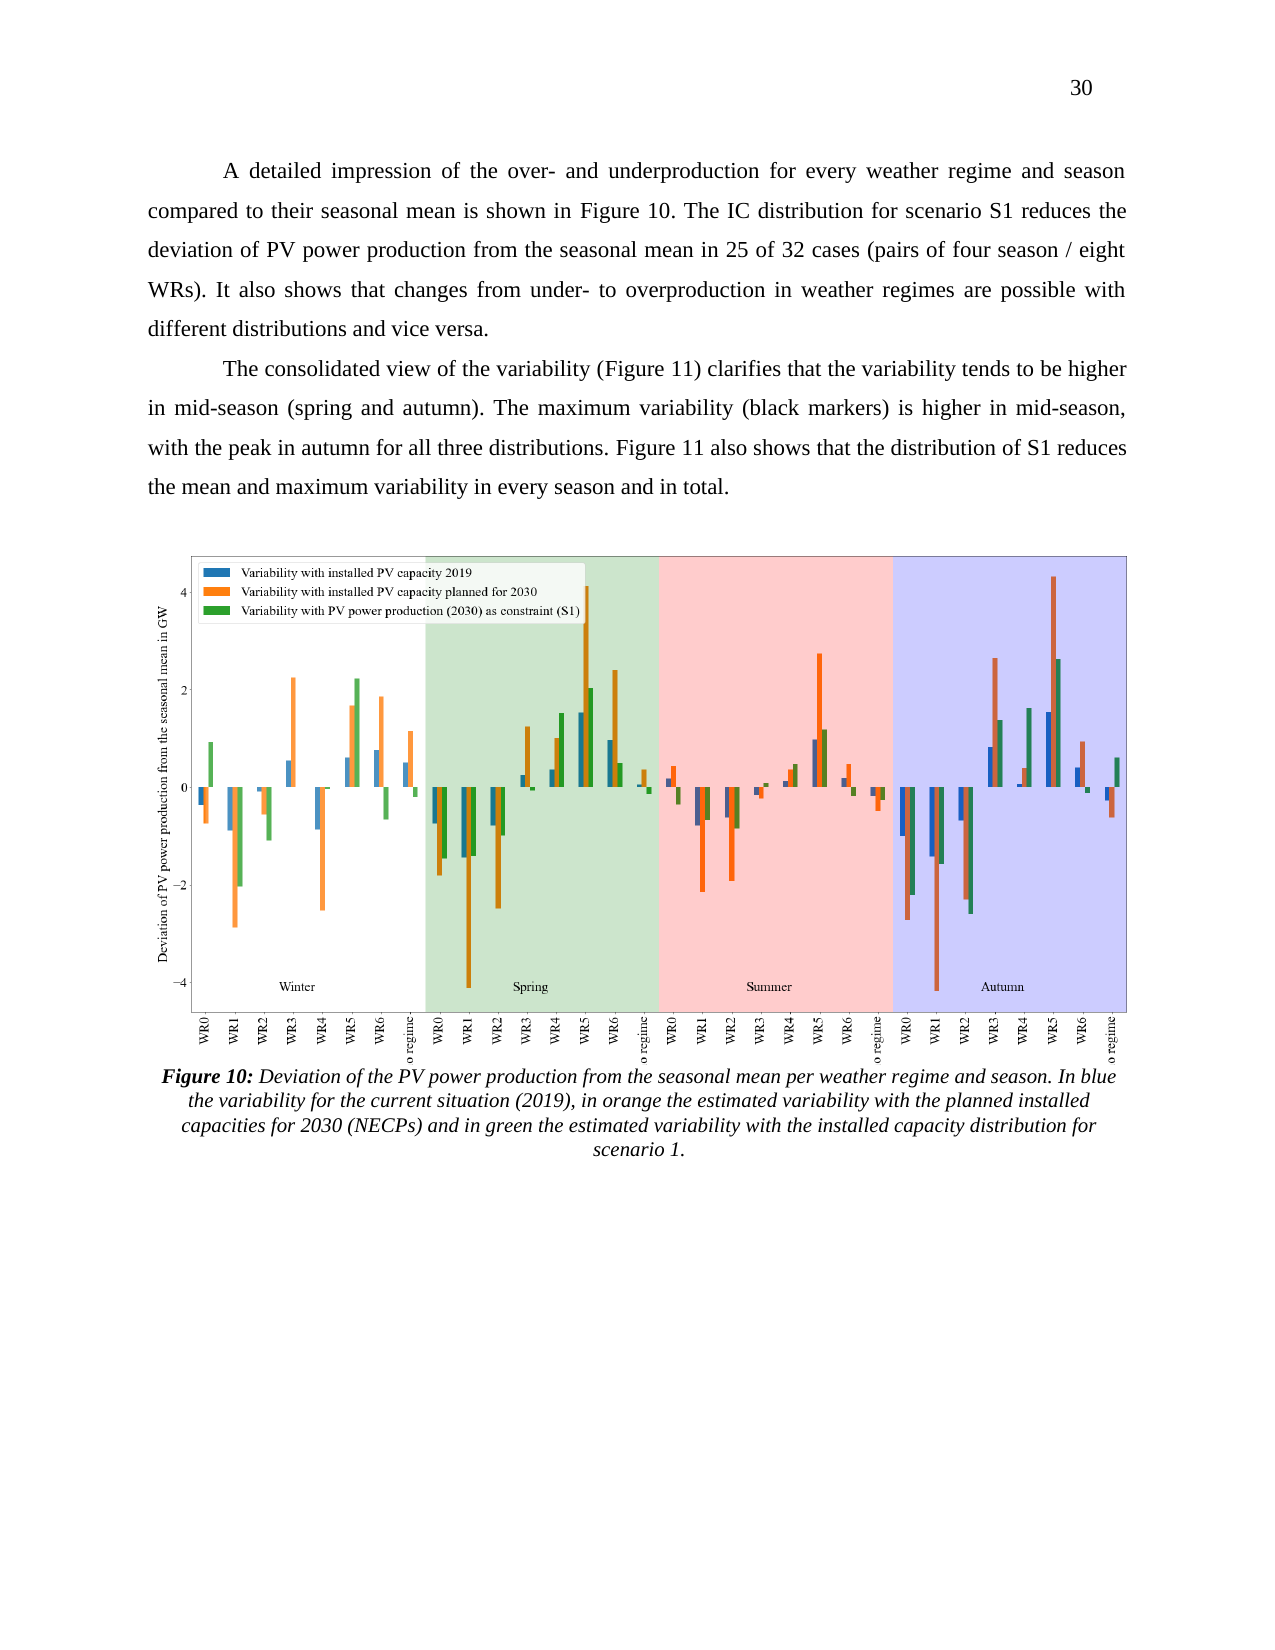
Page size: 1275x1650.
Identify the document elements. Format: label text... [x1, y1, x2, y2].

text A detailed impression of the over- and underproduction for every weather regime and season compared to their seasonal mean is shown in Figure 10. The IC distribution for scenario S1 reduces the deviation of PV power production from the seasonal mean in 25 of 32 cases (pairs of four season / eight WRs). It also shows that changes from under- to overproduction in weather regimes are possible with different distributions and vice versa. [148, 158, 1127, 342]
picture [147, 551, 1130, 1087]
text The consolidated view of the variability (Figure 11) clarifies that the variability tends to be higher in mid-season (spring and autumn). The maximum variability (black markers) is higher in mid-season, with the peak in autumn for all three distributions. Figure 11 also shows that the distribution of S1 reduces the mean and maximum variability in every season and in total. [148, 355, 1127, 500]
